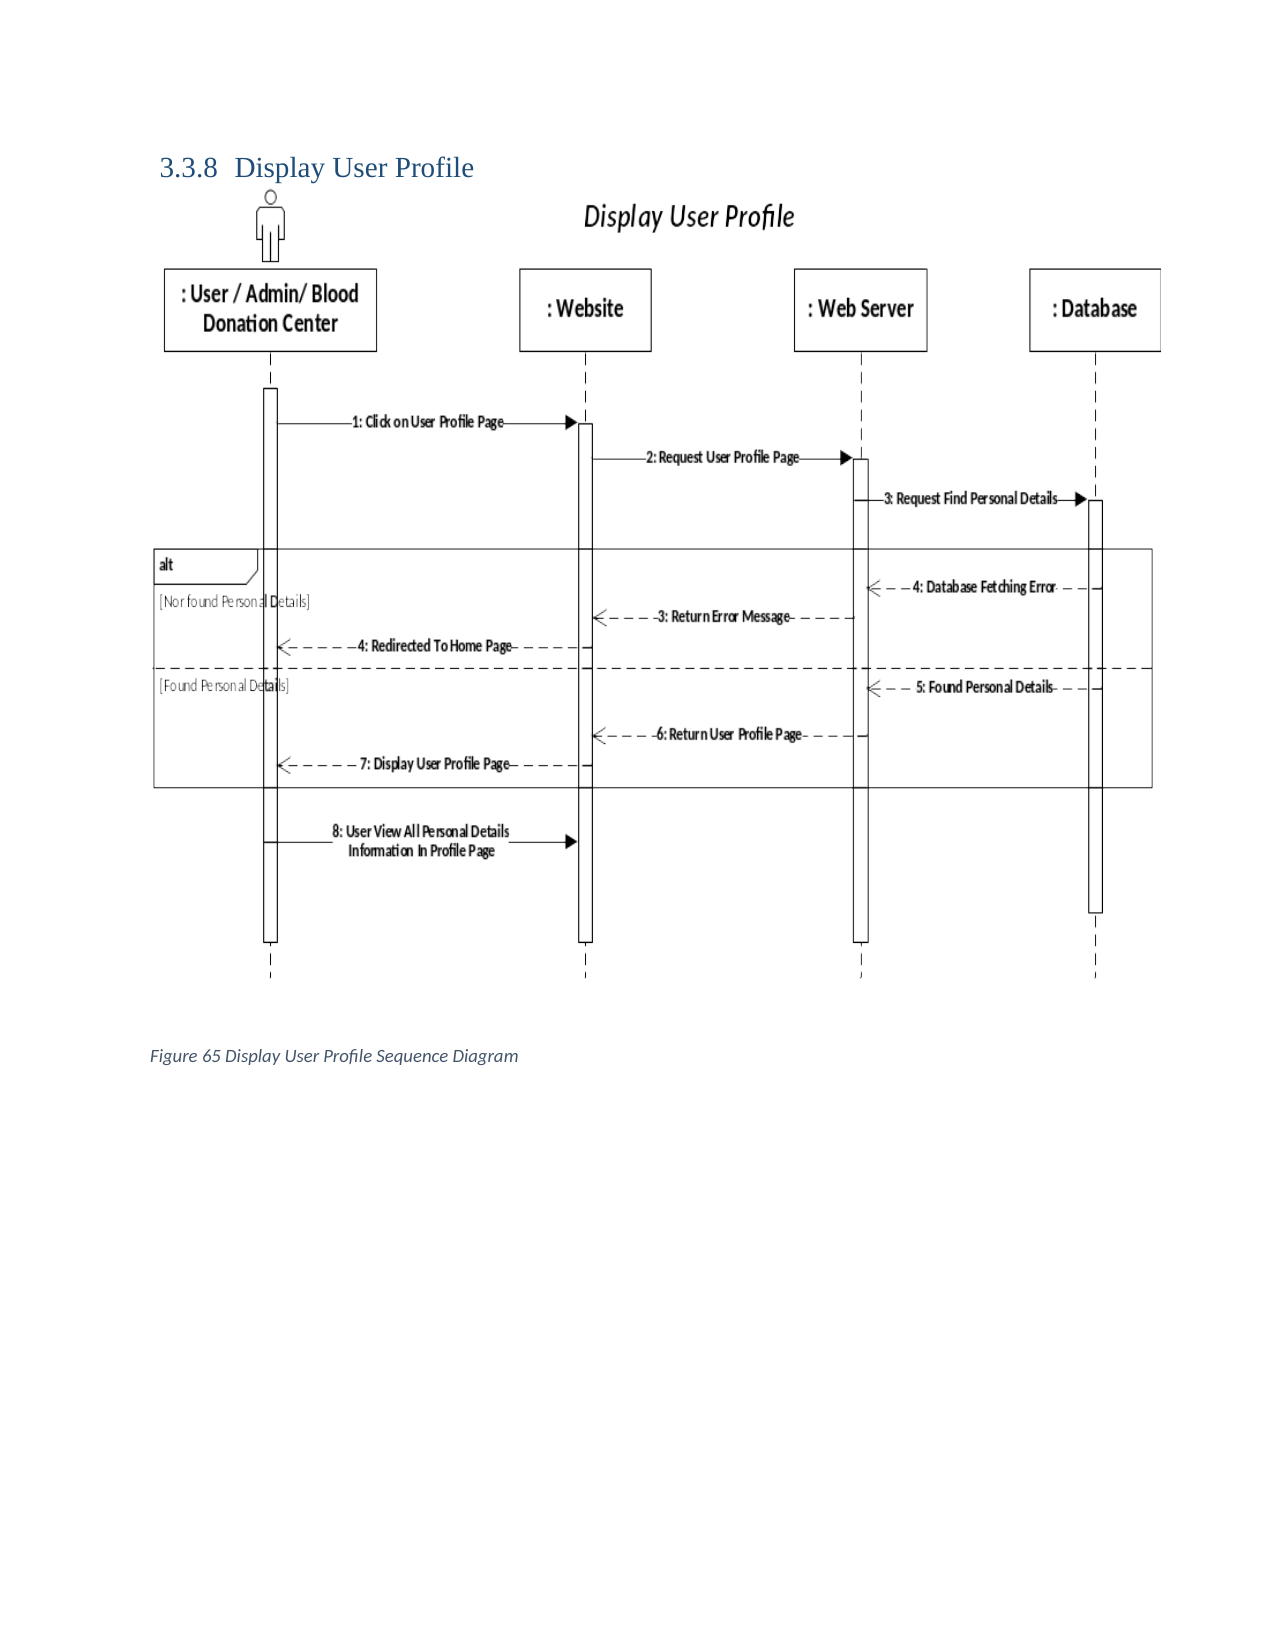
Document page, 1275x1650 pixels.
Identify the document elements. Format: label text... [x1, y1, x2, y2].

subtitle Display User Profile [159, 150, 1125, 183]
